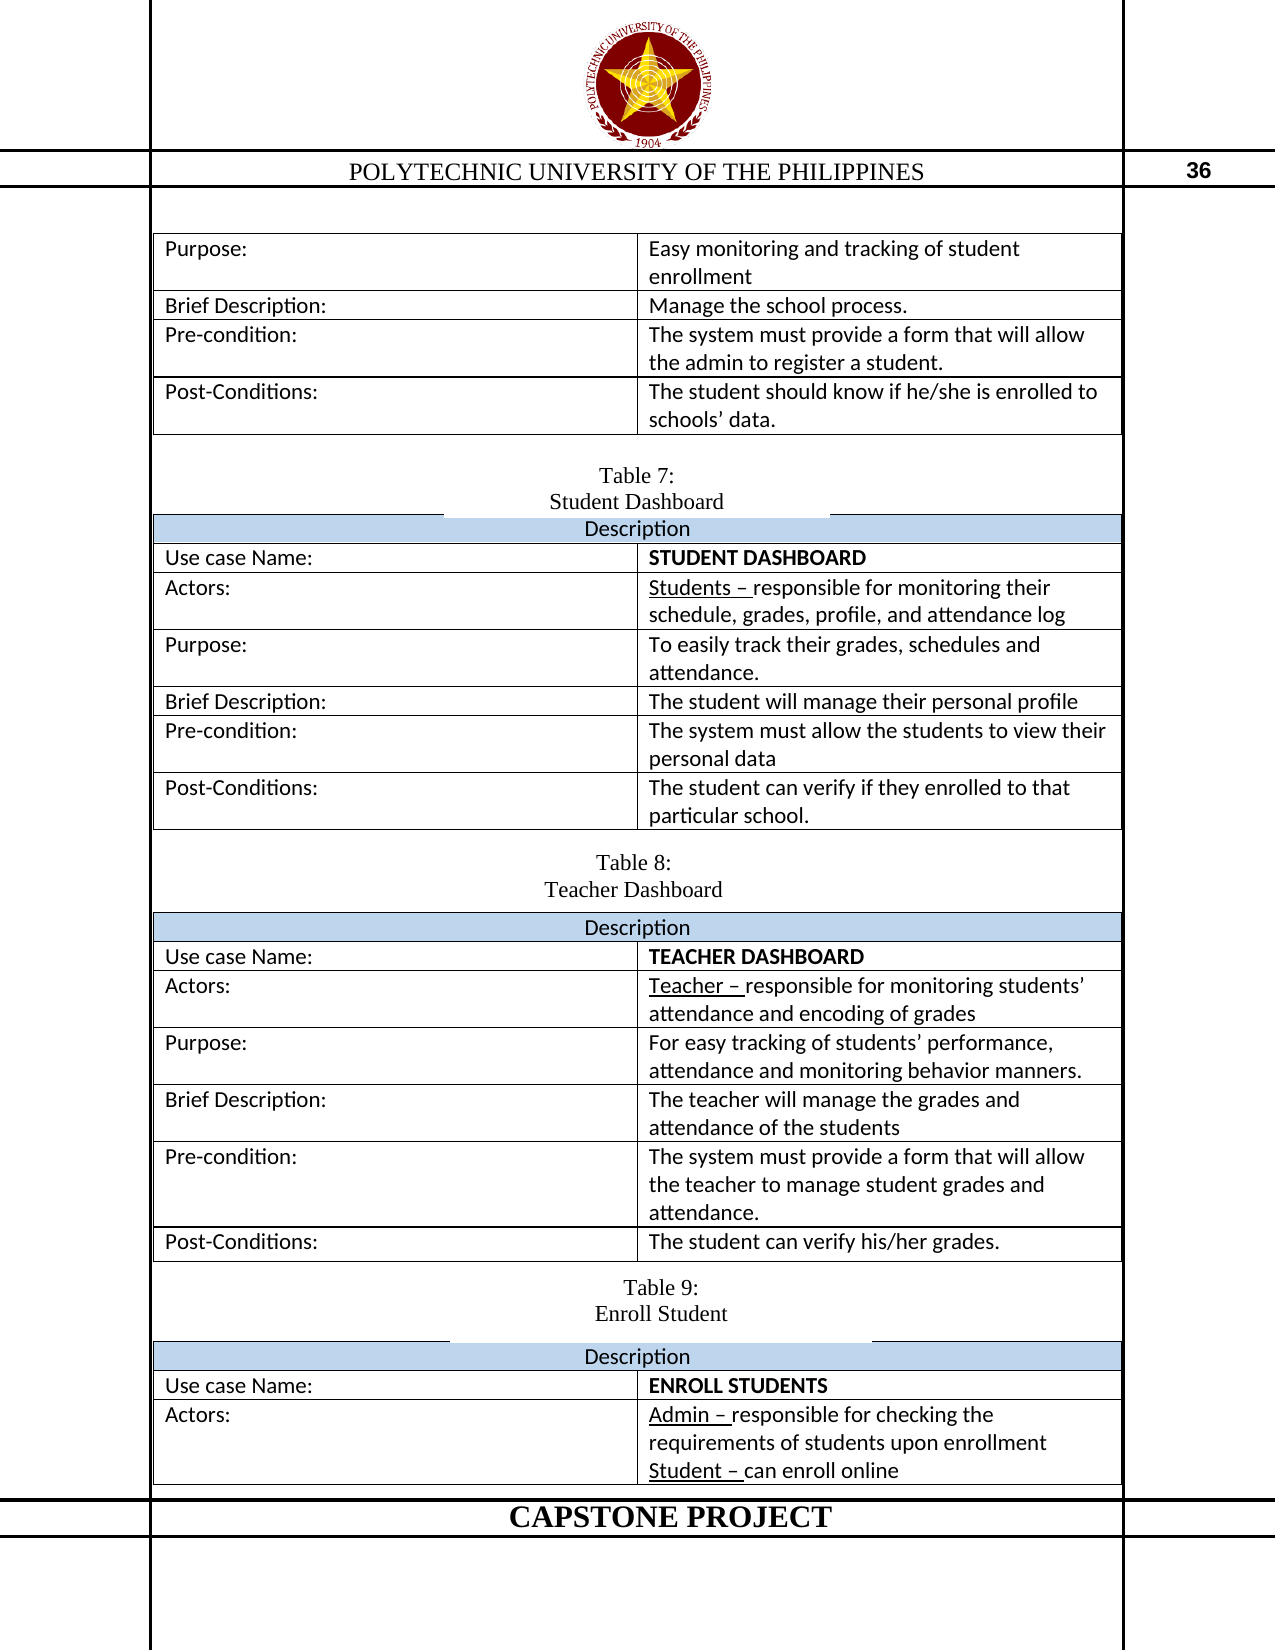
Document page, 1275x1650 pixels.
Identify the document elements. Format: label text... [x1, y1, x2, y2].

table_cell Actors: [154, 1400, 637, 1484]
table_header Description [154, 913, 1121, 941]
table_header Description [154, 1342, 1121, 1370]
table_cell Easy monitoring and tracking of student enrollment [638, 234, 1121, 290]
table_cell Pre-condition: [154, 716, 637, 772]
table_cell STUDENT DASHBOARD [638, 544, 1121, 572]
table_cell Use case Name: [154, 1371, 637, 1399]
table_cell Use case Name: [154, 544, 637, 572]
table_cell Brief Description: [154, 1085, 637, 1141]
table_cell Purpose: [154, 234, 637, 290]
table_cell Actors: [154, 573, 637, 629]
table_cell Admin – responsible for checking the requirements of students upon enrollment Student – can enroll online [638, 1400, 1121, 1484]
table_cell To easily track their grades, schedules and attendance. [638, 630, 1121, 686]
table_cell For easy tracking of students’ performance, attendance and monitoring behavior manners. [638, 1028, 1121, 1084]
table_cell ENROLL STUDENTS [638, 1371, 1121, 1399]
table_header Description [154, 515, 1121, 542]
table_cell Purpose: [154, 1028, 637, 1084]
table_cell Students – responsible for monitoring their schedule, grades, profile, and attendance log [638, 573, 1121, 629]
table_cell The system must provide a form that will allow the teacher to manage student grades and attendance. [638, 1142, 1121, 1226]
table_cell TEACHER DASHBOARD [638, 942, 1121, 970]
table_cell Post-Conditions: [154, 773, 637, 829]
table_cell Pre-condition: [154, 1142, 637, 1226]
table_cell Pre-condition: [154, 320, 637, 376]
table_cell Teacher – responsible for monitoring students’ attendance and encoding of grades [638, 971, 1121, 1027]
table_cell Manage the school process. [638, 291, 1121, 319]
table_cell The student can verify his/her grades. [638, 1228, 1121, 1261]
table_cell The system must allow the students to view their personal data [638, 716, 1121, 772]
table_cell Post-Conditions: [154, 378, 637, 433]
table_cell The student should know if he/she is enrolled to schools’ data. [638, 378, 1121, 433]
table_cell The system must provide a form that will allow the admin to register a student. [638, 320, 1121, 376]
table_cell Use case Name: [154, 942, 637, 970]
table_cell Purpose: [154, 630, 637, 686]
table_cell Actors: [154, 971, 637, 1027]
table_cell Brief Description: [154, 291, 637, 319]
table_cell The teacher will manage the grades and attendance of the students [638, 1085, 1121, 1141]
picture [583, 20, 712, 149]
table_cell Brief Description: [154, 687, 637, 715]
table_cell The student can verify if they enrolled to that particular school. [638, 773, 1121, 829]
table_cell Post-Conditions: [154, 1228, 637, 1261]
table_cell The student will manage their personal profile [638, 687, 1121, 715]
